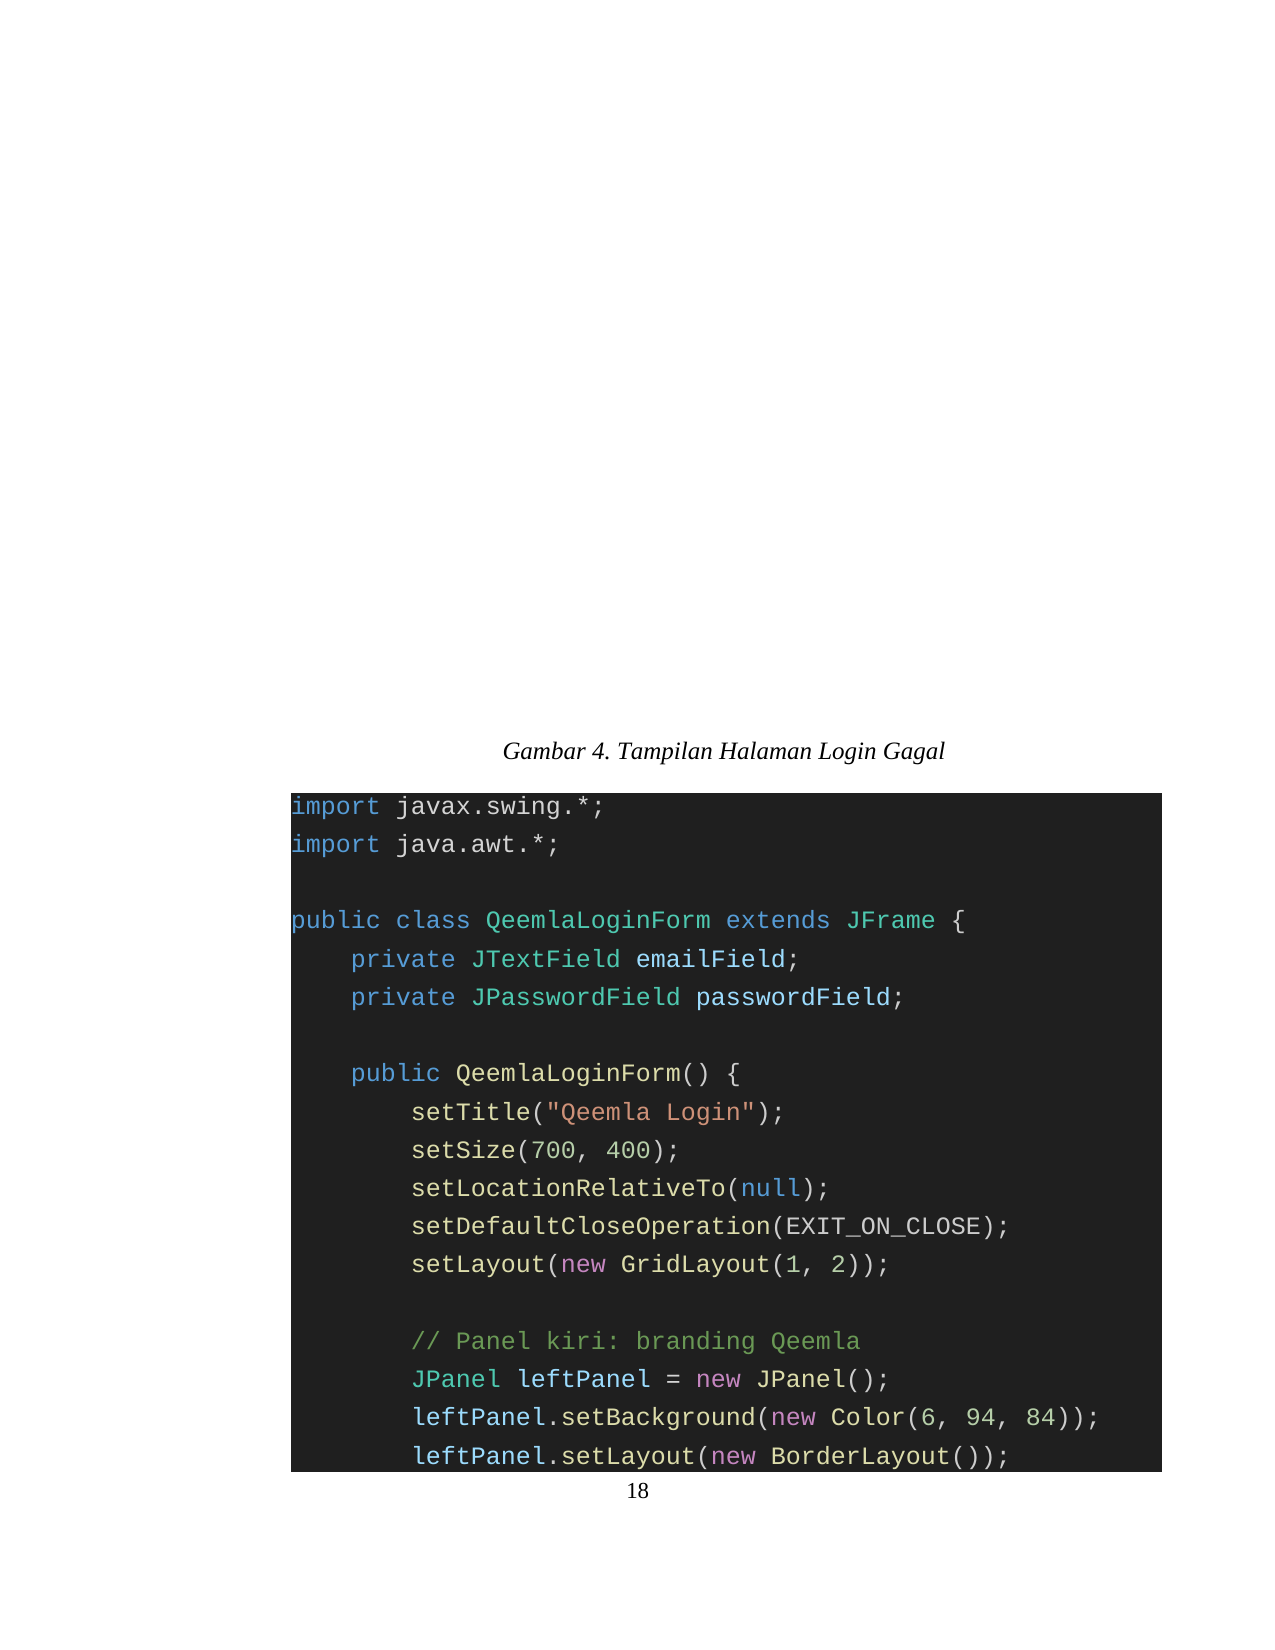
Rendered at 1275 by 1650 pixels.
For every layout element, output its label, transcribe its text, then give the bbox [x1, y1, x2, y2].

text public class QeemlaLoginForm extends JFrame { [291, 908, 1162, 936]
text import javax.swing.*; [291, 793, 1162, 822]
text private JPasswordField passwordField; [291, 984, 1162, 1013]
text setLayout(new GridLayout(1, 2)); [291, 1252, 1162, 1280]
text setDefaultCloseOperation(EXIT_ON_CLOSE); [291, 1214, 1162, 1242]
text setLocationRelativeTo(null); [291, 1176, 1162, 1204]
text setTitle("Qeemla Login"); [291, 1099, 1162, 1127]
text leftPanel.setBackground(new Color(6, 94, 84)); [291, 1405, 1162, 1433]
text private JTextField emailField; [291, 946, 1162, 974]
text JPanel leftPanel = new JPanel(); [291, 1367, 1162, 1395]
text leftPanel.setLayout(new BorderLayout()); [291, 1443, 1162, 1472]
text import java.awt.*; [291, 832, 1162, 860]
text setSize(700, 400); [291, 1137, 1162, 1166]
text public QeemlaLoginForm() { [291, 1061, 1162, 1089]
text // Panel kiri: branding Qeemla [291, 1328, 1162, 1357]
text Gambar 4. Tampilan Halaman Login Gagal [112, 736, 1162, 764]
